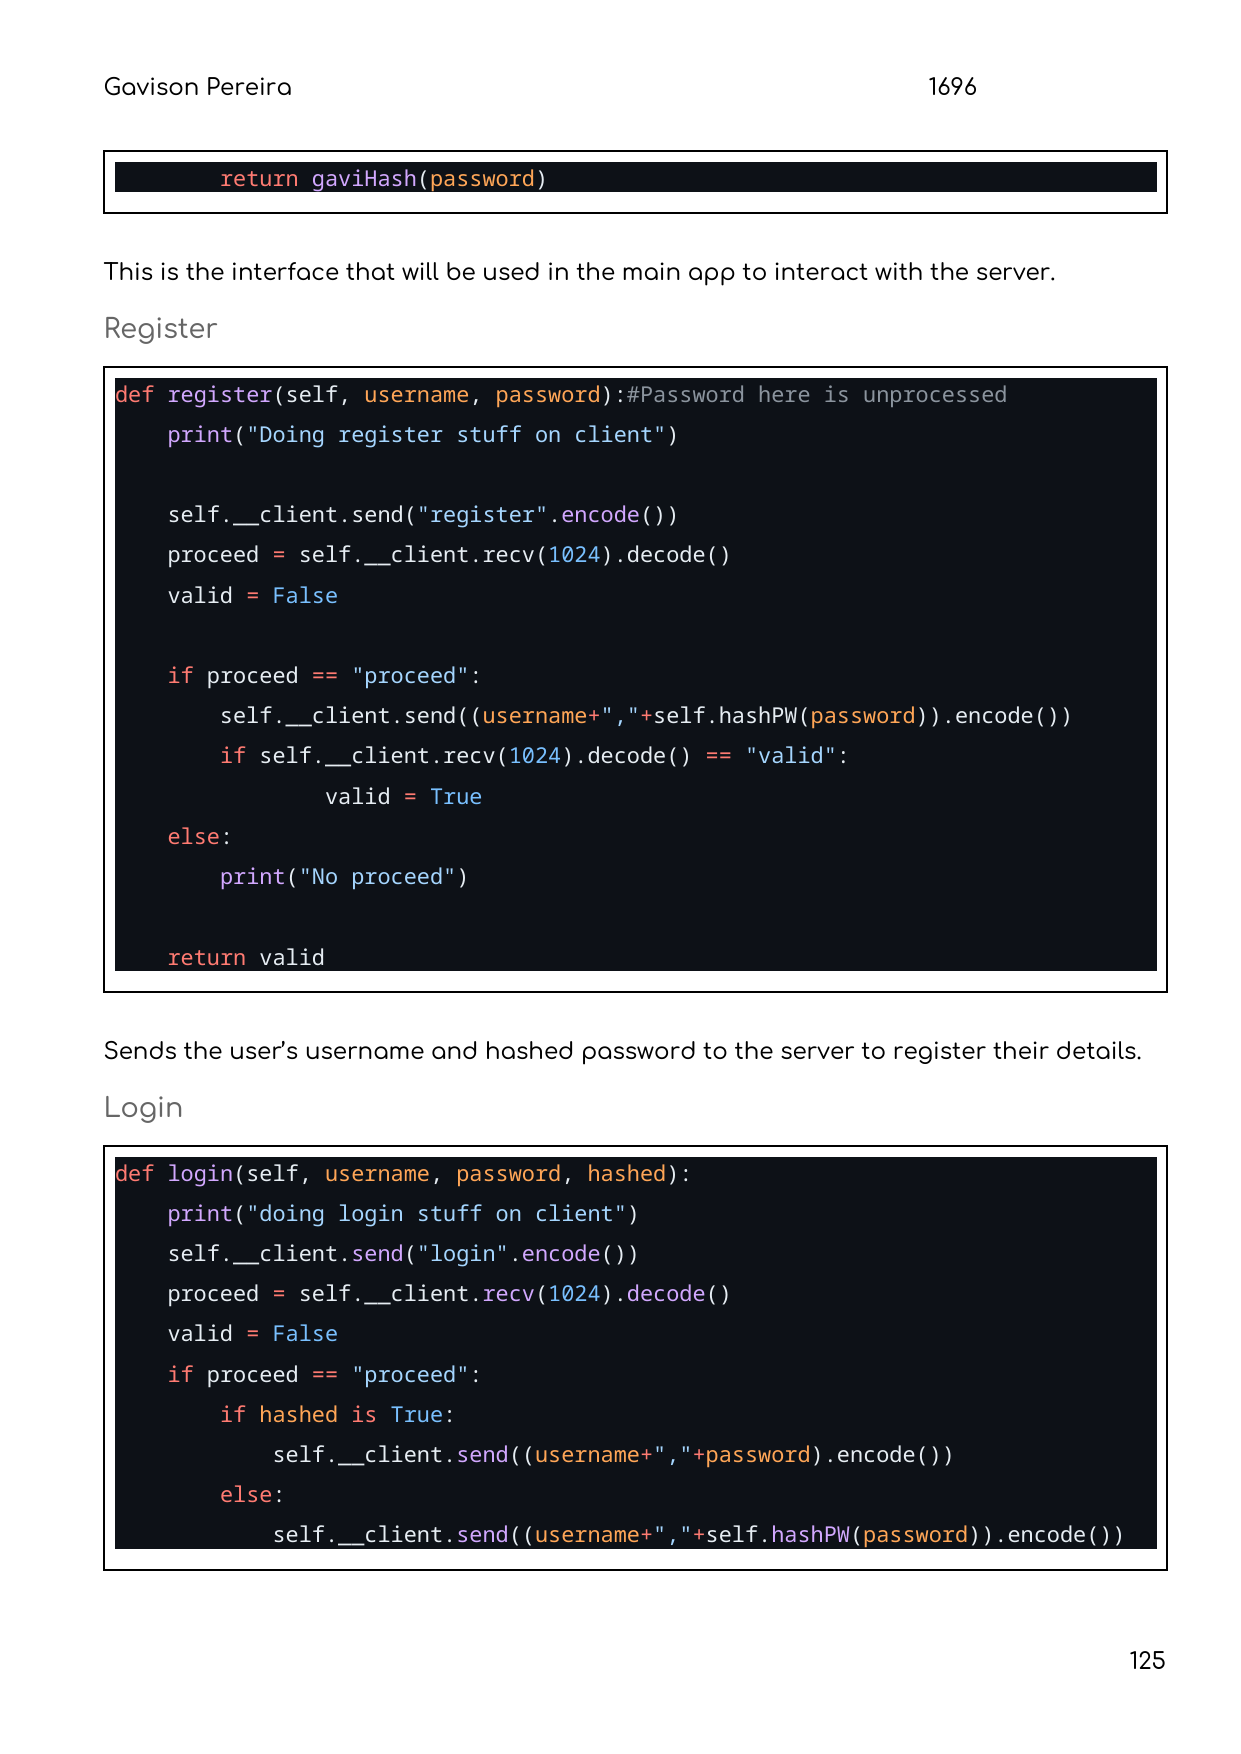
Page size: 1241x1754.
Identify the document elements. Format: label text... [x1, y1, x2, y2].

text Sends the user’s username and hashed password to the server to register their details. [103, 1039, 1166, 1065]
subtitle Login [103, 1094, 1166, 1124]
subtitle Register [103, 315, 1166, 345]
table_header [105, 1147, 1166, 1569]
text This is the interface that will be used in the main app to interact with the server. [103, 260, 1166, 286]
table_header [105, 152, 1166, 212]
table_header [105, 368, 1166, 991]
